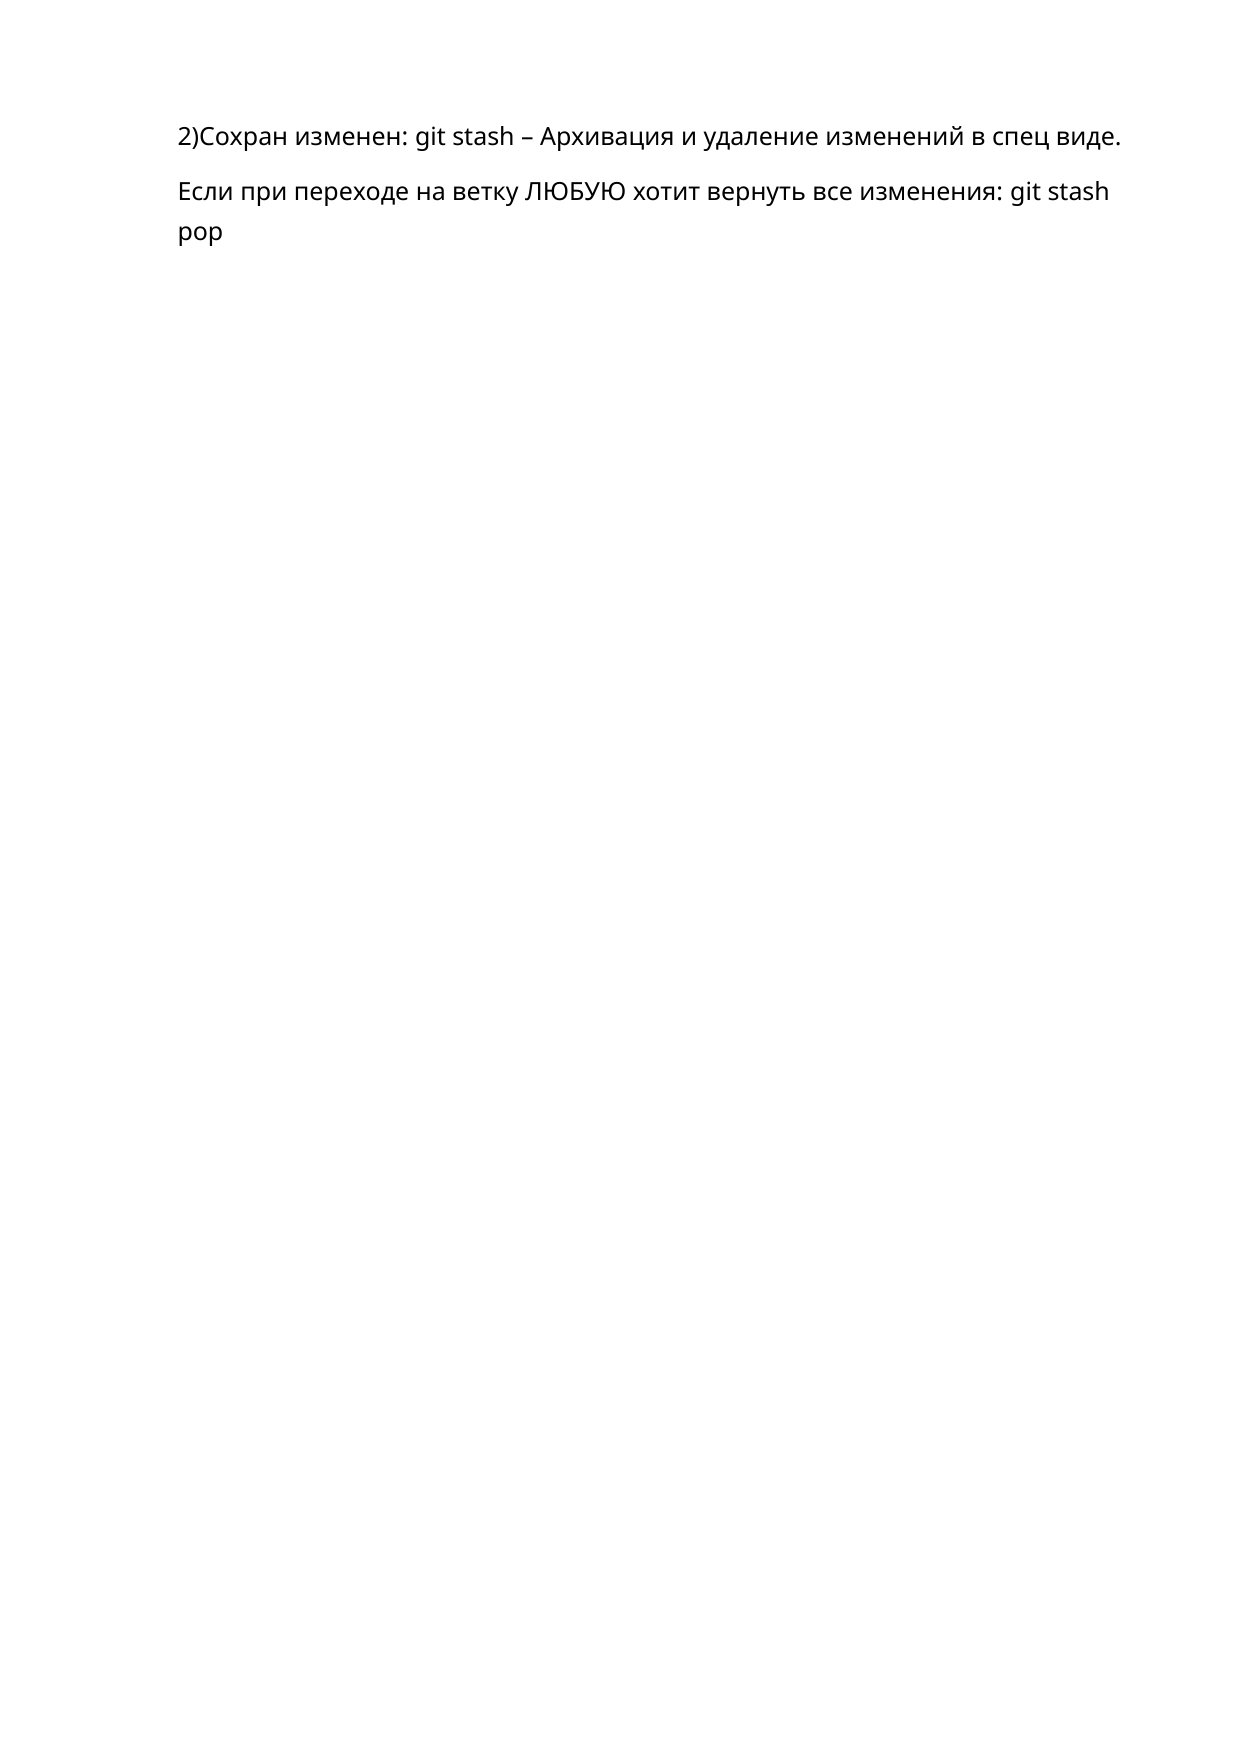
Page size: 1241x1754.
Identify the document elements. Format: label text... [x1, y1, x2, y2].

text 2)Сохран изменен: git stash – Архивация и удаление изменений в спец виде. [177, 118, 1152, 152]
text Если при переходе на ветку ЛЮБУЮ хотит вернуть все изменения: git stash pop [177, 174, 1152, 247]
